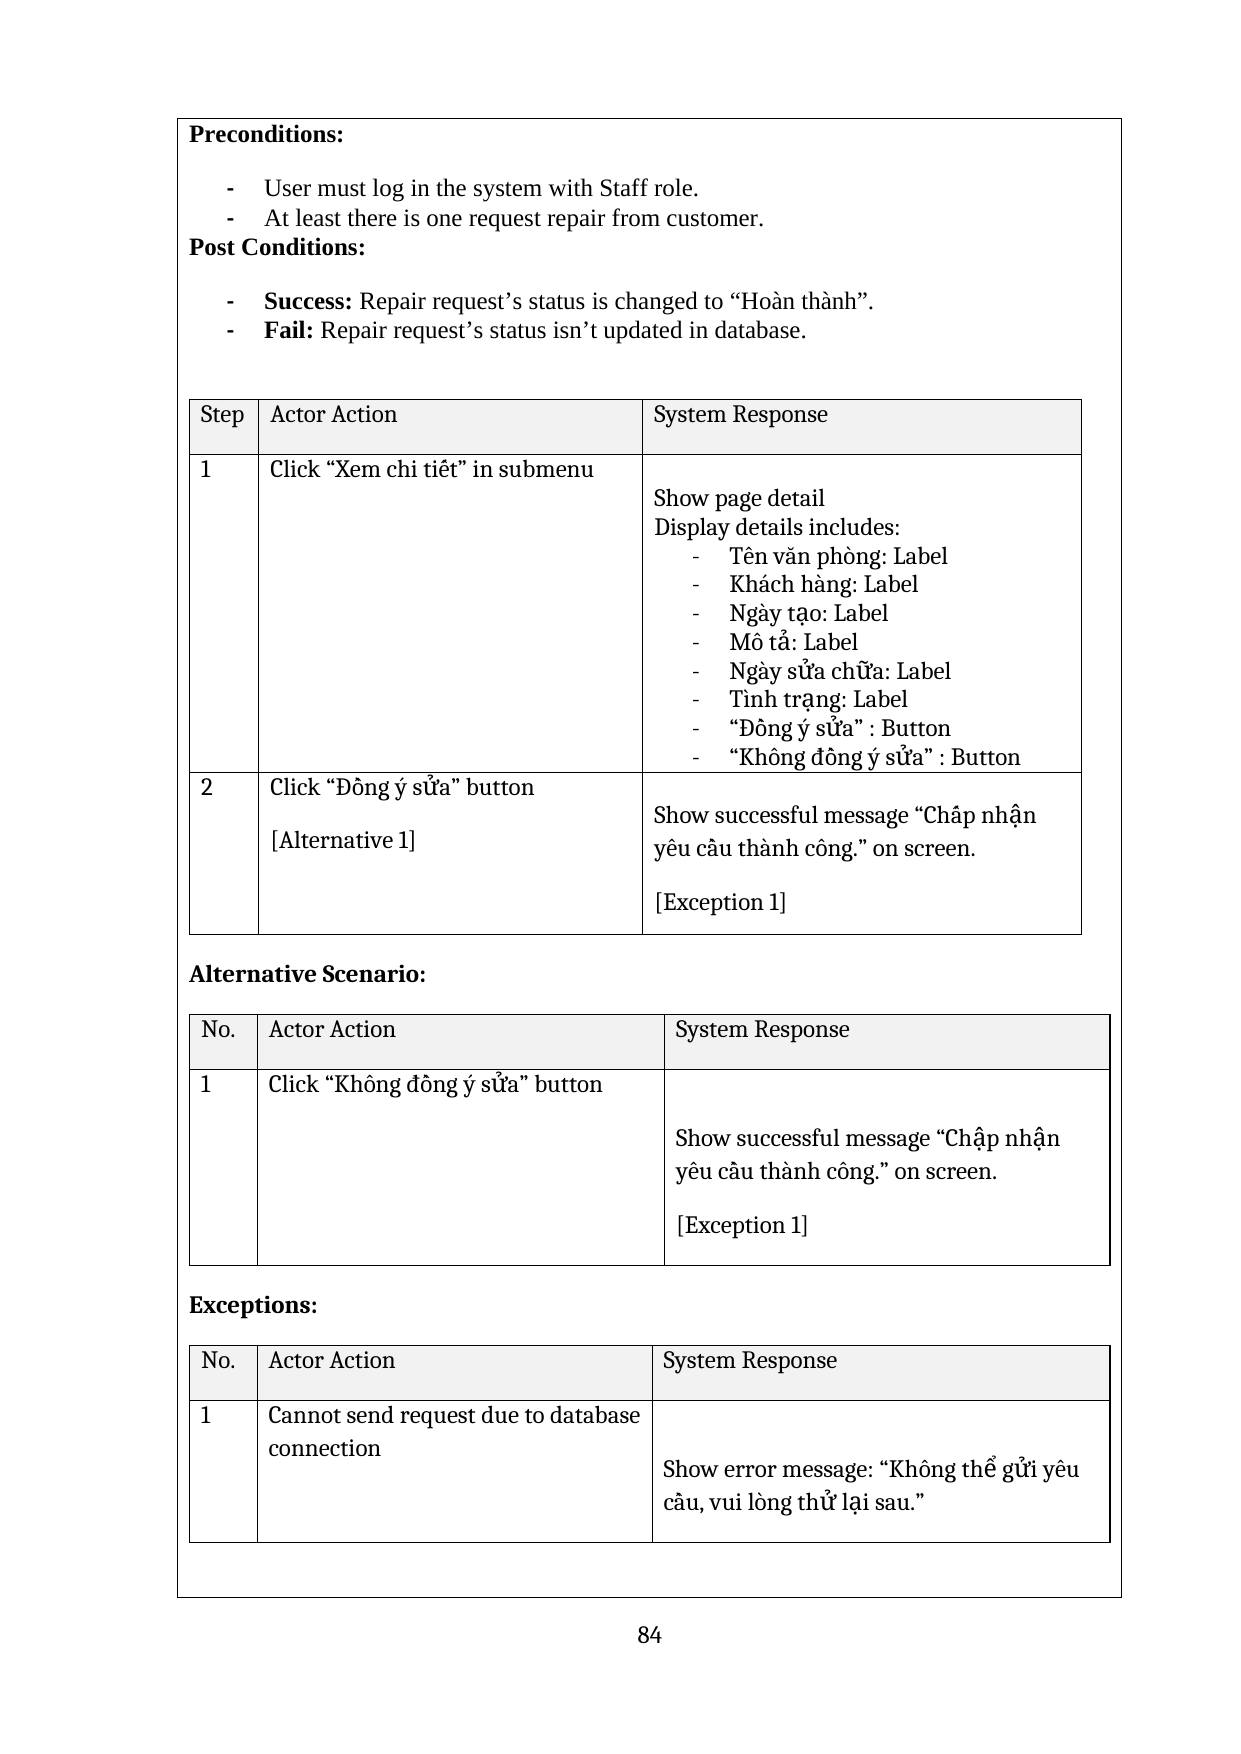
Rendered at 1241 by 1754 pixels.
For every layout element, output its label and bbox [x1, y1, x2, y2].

table_cell [178, 119, 1121, 1597]
